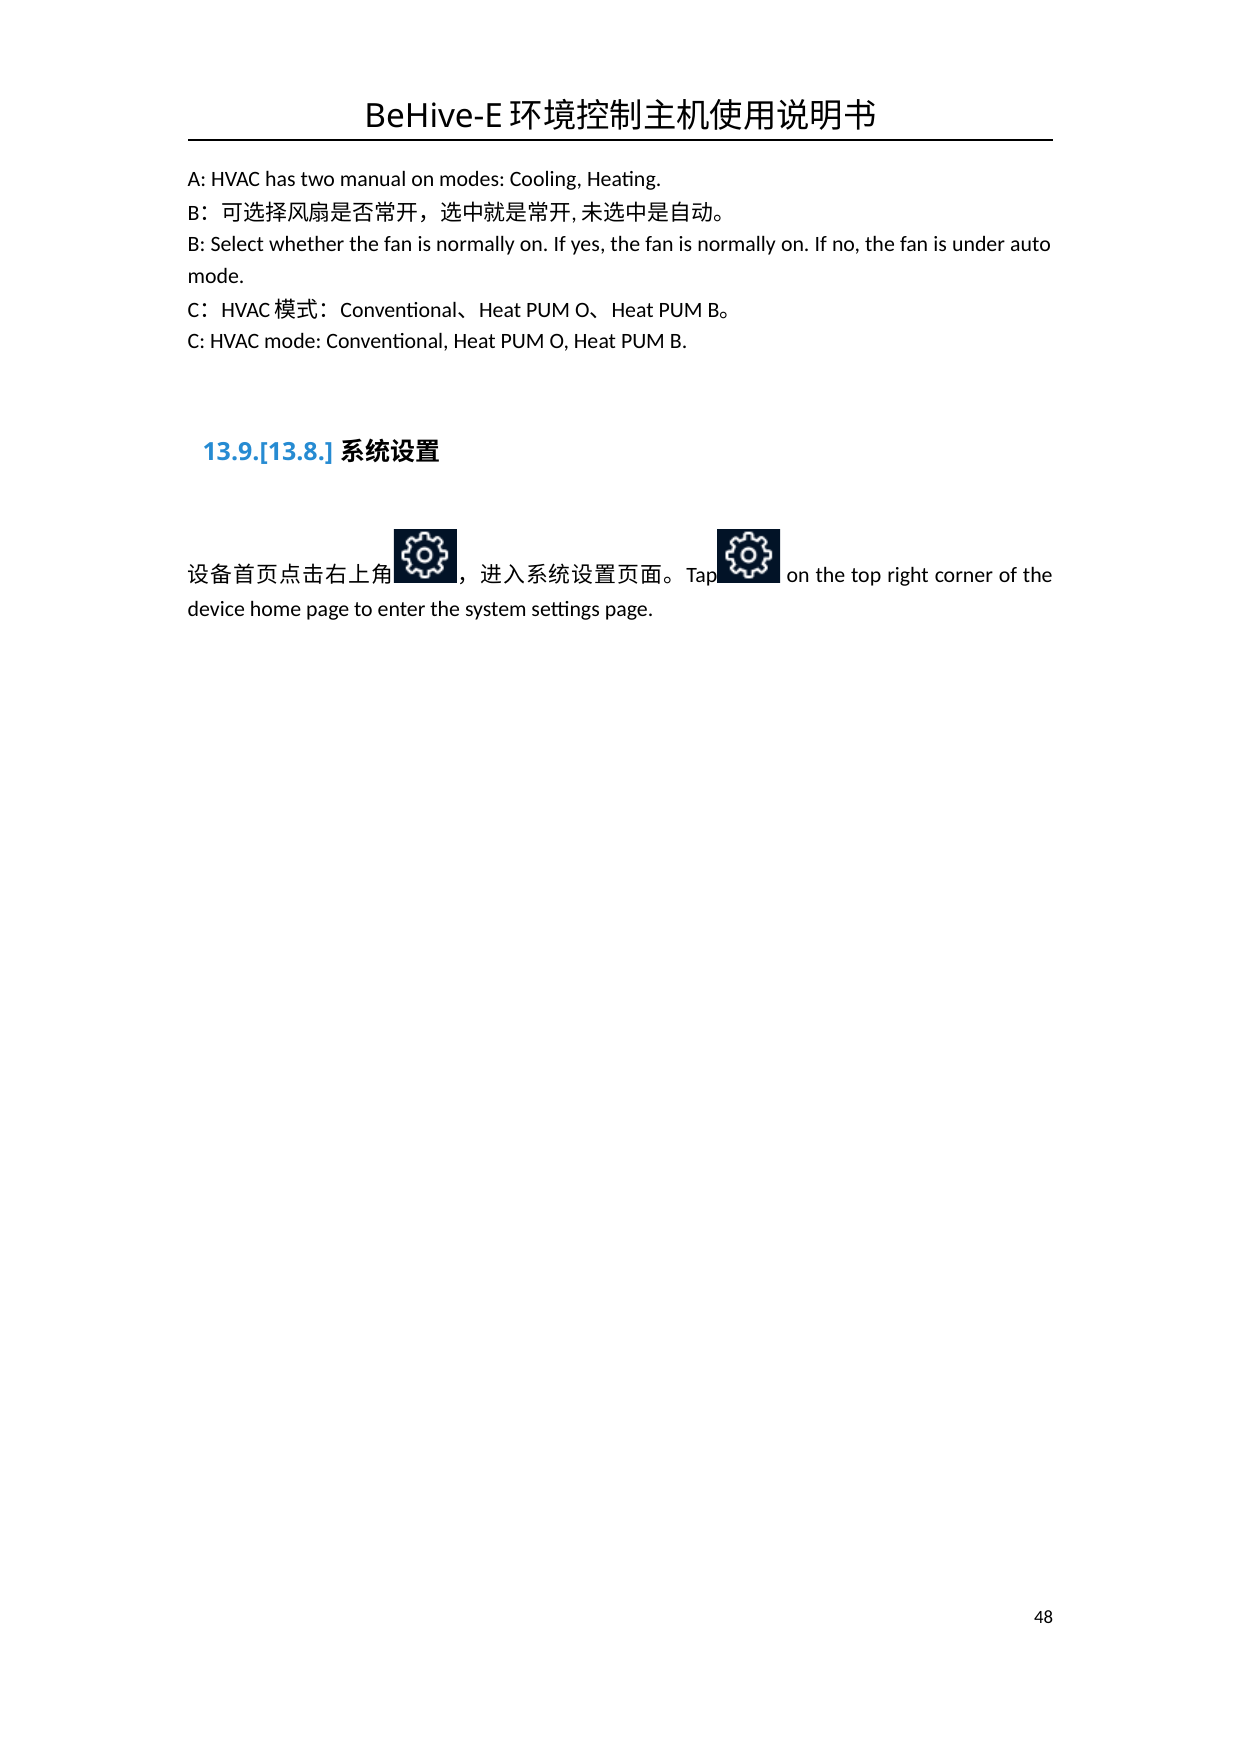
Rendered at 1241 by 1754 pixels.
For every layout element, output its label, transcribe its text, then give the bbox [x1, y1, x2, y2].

subtitle 系统设置 [202, 417, 1053, 482]
text B: Select whether the fan is normally on. If yes, the fan is normally on. If no, the fan is under auto mode. [187, 227, 1053, 292]
text C：HVAC模式：Conventional、Heat PUM O、Heat PUM B。 [187, 292, 1053, 324]
text A: HVAC has two manual on modes: Cooling, Heating. [187, 162, 1053, 194]
text 设备首页点击右上角，进入系统设置页面。Tap on the top right corner of the device home page to enter the system settings page. [187, 527, 1053, 624]
picture [717, 529, 781, 583]
text B：可选择风扇是否常开，选中就是常开, 未选中是自动。 [187, 194, 1053, 227]
text C: HVAC mode: Conventional, Heat PUM O, Heat PUM B. [187, 324, 1053, 357]
picture [393, 529, 457, 583]
